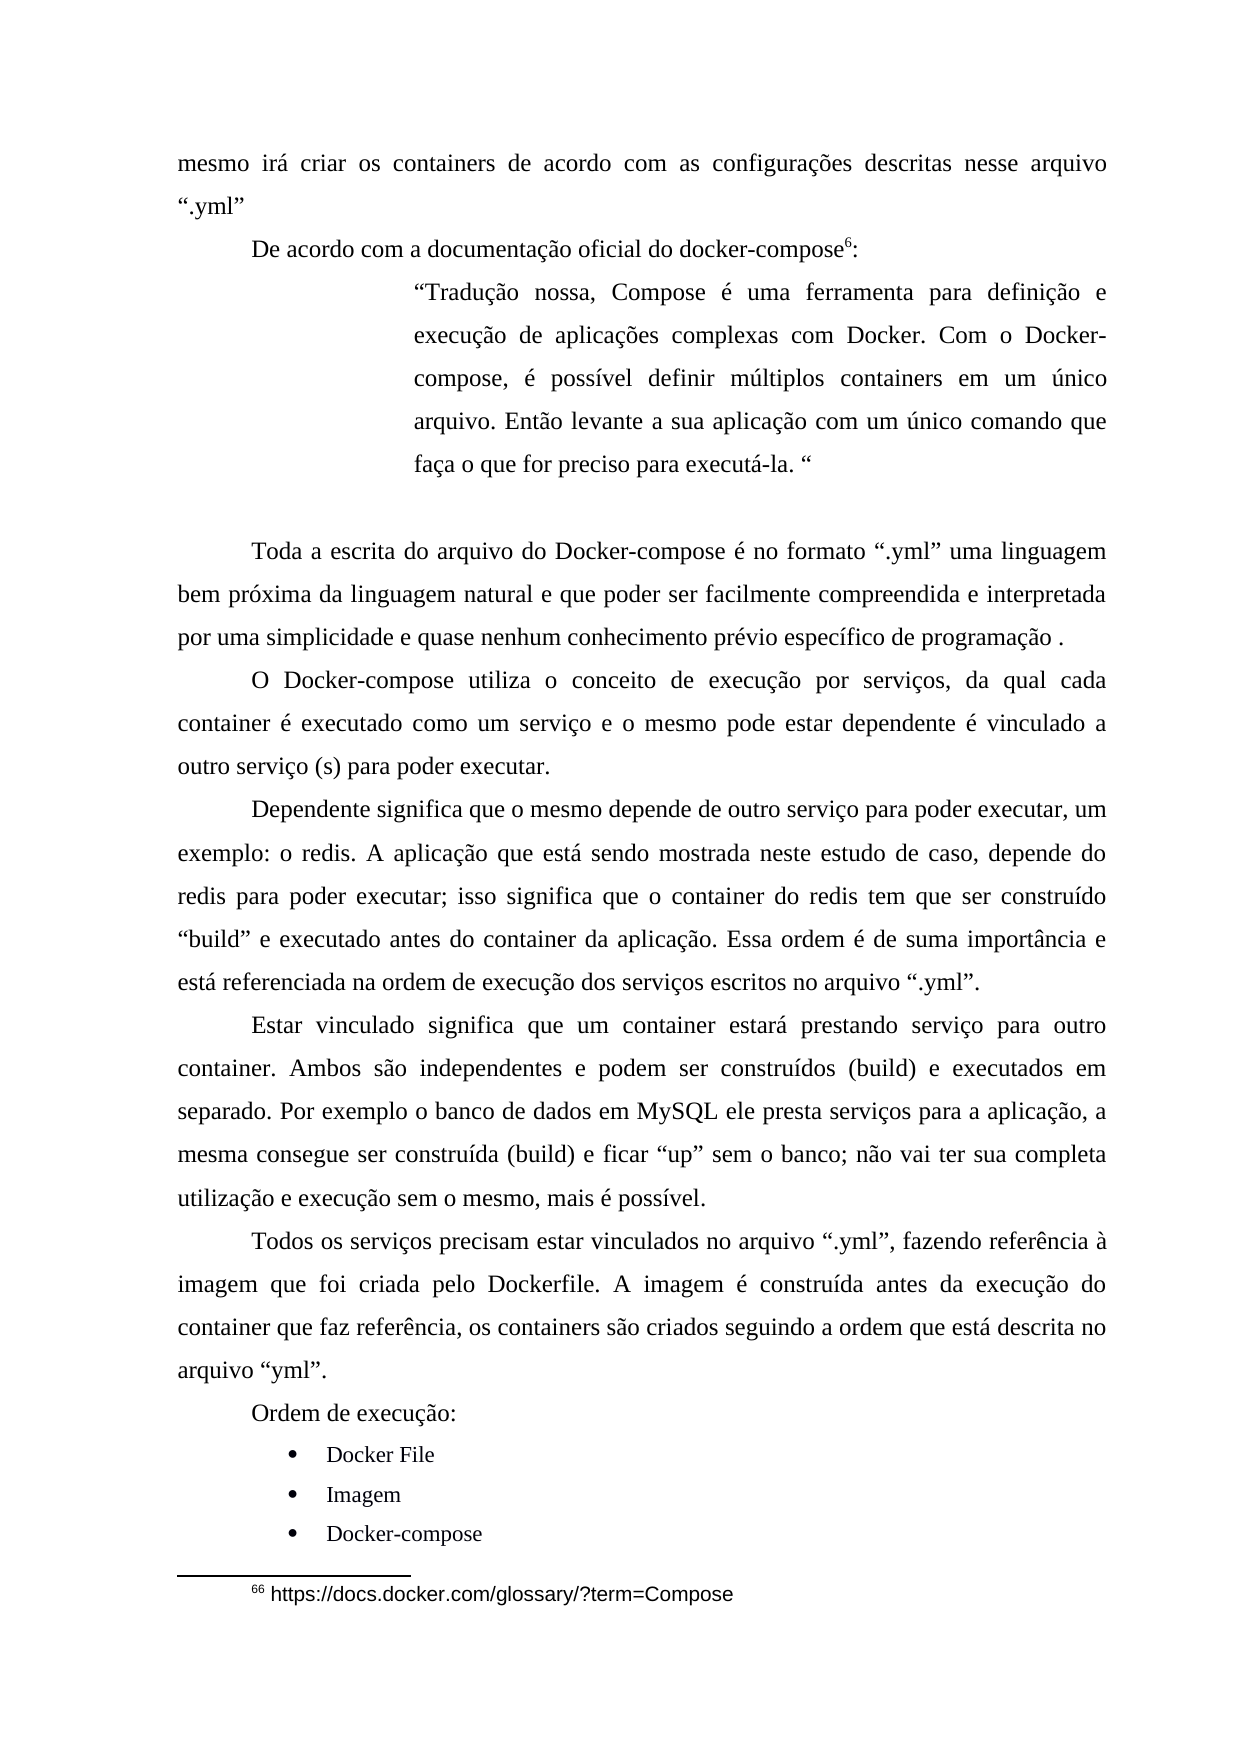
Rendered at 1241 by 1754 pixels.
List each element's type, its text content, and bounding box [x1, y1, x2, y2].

text “Tradução nossa, Compose é uma ferramenta para definição e execução de aplicações complexas com Docker. Com o Docker-compose, é possível definir múltiplos containers em um único arquivo. Então levante a sua aplicação com um único comando que faça o que for preciso para executá-la. “ [413, 277, 1107, 478]
text Toda a escrita do arquivo do Docker-compose é no formato “.yml” uma linguagem bem próxima da linguagem natural e que poder ser facilmente compreendida e interpretada por uma simplicidade e quase nenhum conhecimento prévio específico de programação . [177, 536, 1107, 651]
text De acordo com a documentação oficial do docker-compose6: [177, 234, 1107, 263]
text Estar vinculado significa que um container estará prestando serviço para outro container. Ambos são independentes e podem ser construídos (build) e executados em separado. Por exemplo o banco de dados em MySQL ele presta serviços para a aplicação, a mesma consegue ser construída (build) e ficar “up” sem o banco; não vai ter sua completa utilização e execução sem o mesmo, mais é possível. [177, 1010, 1107, 1211]
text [177, 148, 1107, 219]
list Docker-compose [288, 1520, 1107, 1547]
text Dependente significa que o mesmo depende de outro serviço para poder executar, um exemplo: o redis. A aplicação que está sendo mostrada neste estudo de caso, depende do redis para poder executar; isso significa que o container do redis tem que ser construído “build” e executado antes do container da aplicação. Essa ordem é de suma importância e está referenciada na ordem de execução dos serviços escritos no arquivo “.yml”. [177, 794, 1107, 996]
list Docker File [288, 1441, 1107, 1468]
text O Docker-compose utiliza o conceito de execução por serviços, da qual cada container é executado como um serviço e o mesmo pode estar dependente é vinculado a outro serviço (s) para poder executar. [177, 665, 1107, 780]
list Imagem [288, 1481, 1107, 1507]
text Todos os serviços precisam estar vinculados no arquivo “.yml”, fazendo referência à imagem que foi criada pelo Dockerfile. A imagem é construída antes da execução do container que faz referência, os containers são criados seguindo a ordem que está descrita no arquivo “yml”. [177, 1226, 1107, 1384]
text Ordem de execução: [177, 1398, 1107, 1427]
